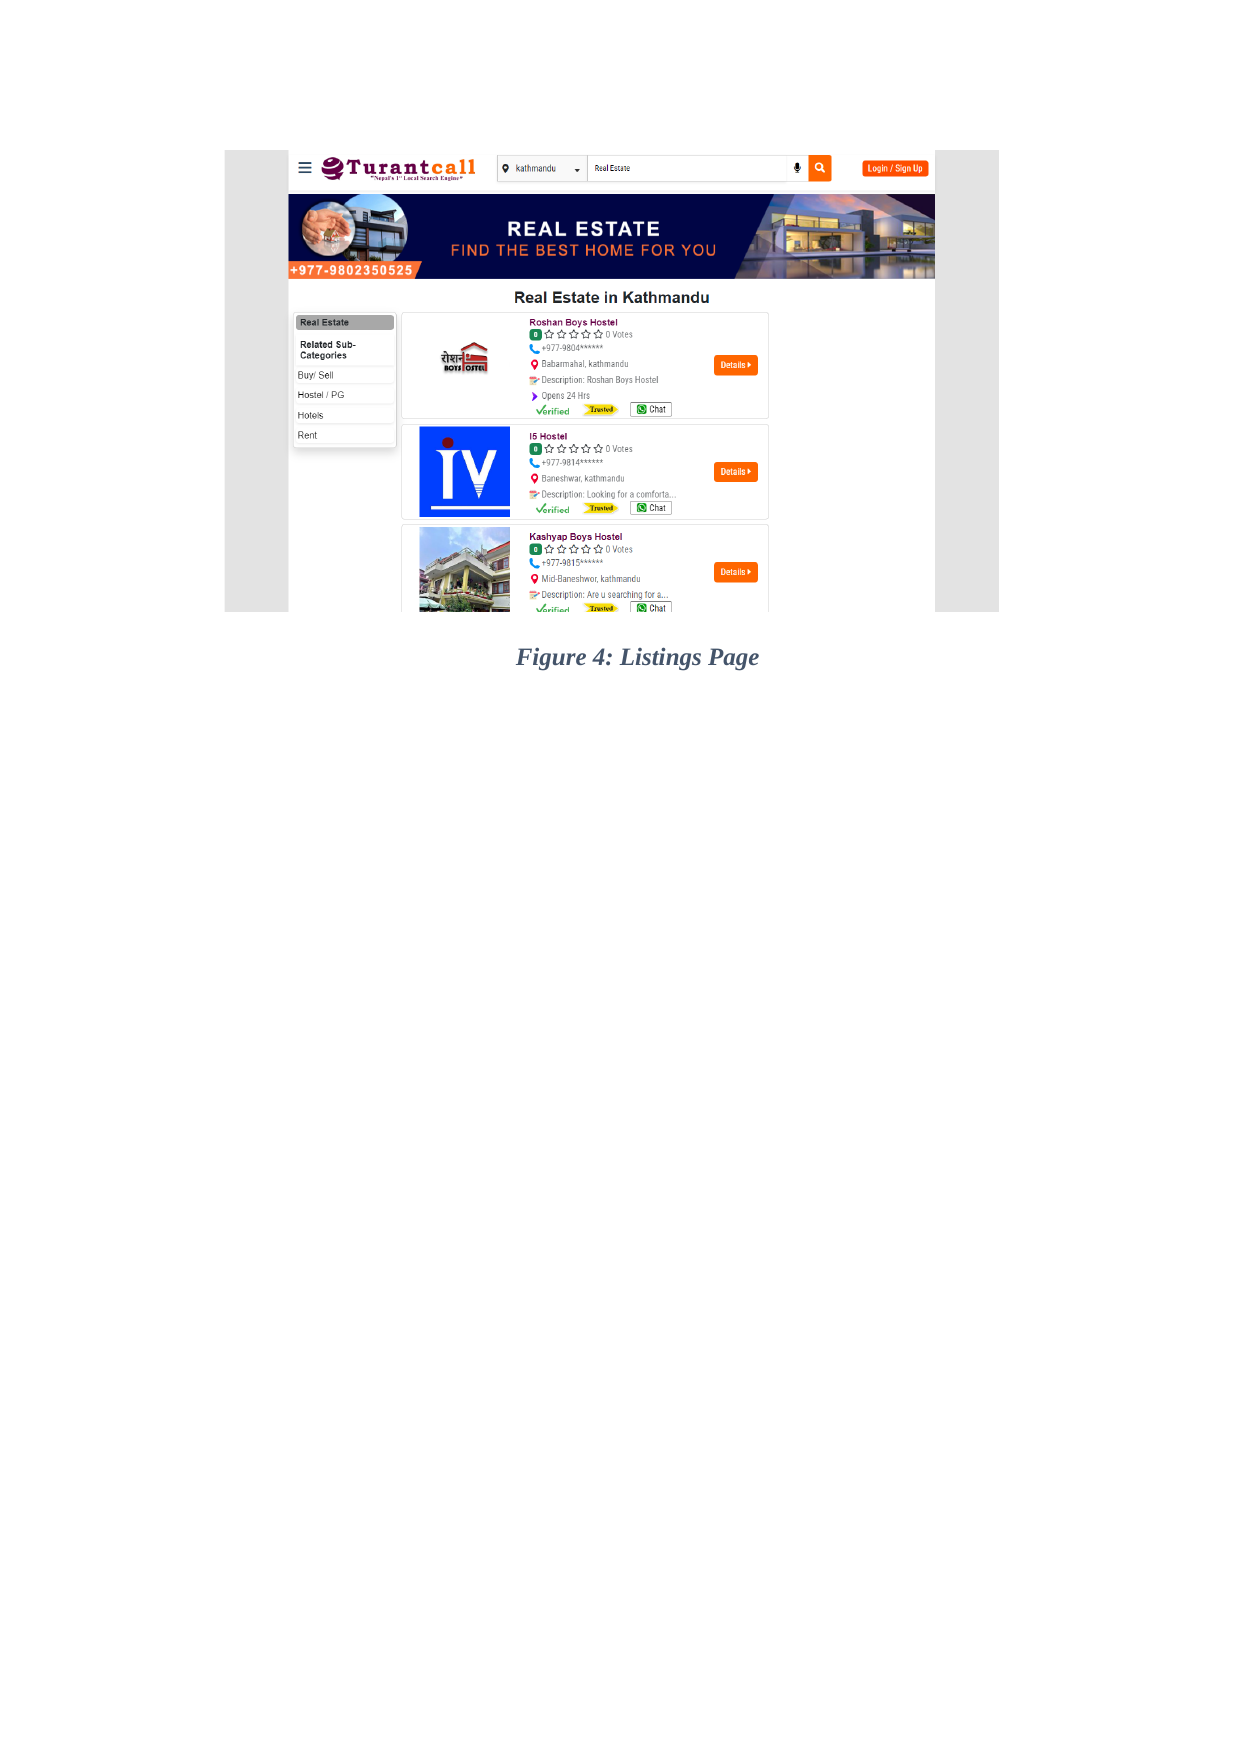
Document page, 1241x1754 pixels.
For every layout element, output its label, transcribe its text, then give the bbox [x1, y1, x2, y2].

picture [224, 150, 999, 612]
text Figure 4: Listings Page [187, 642, 1090, 671]
